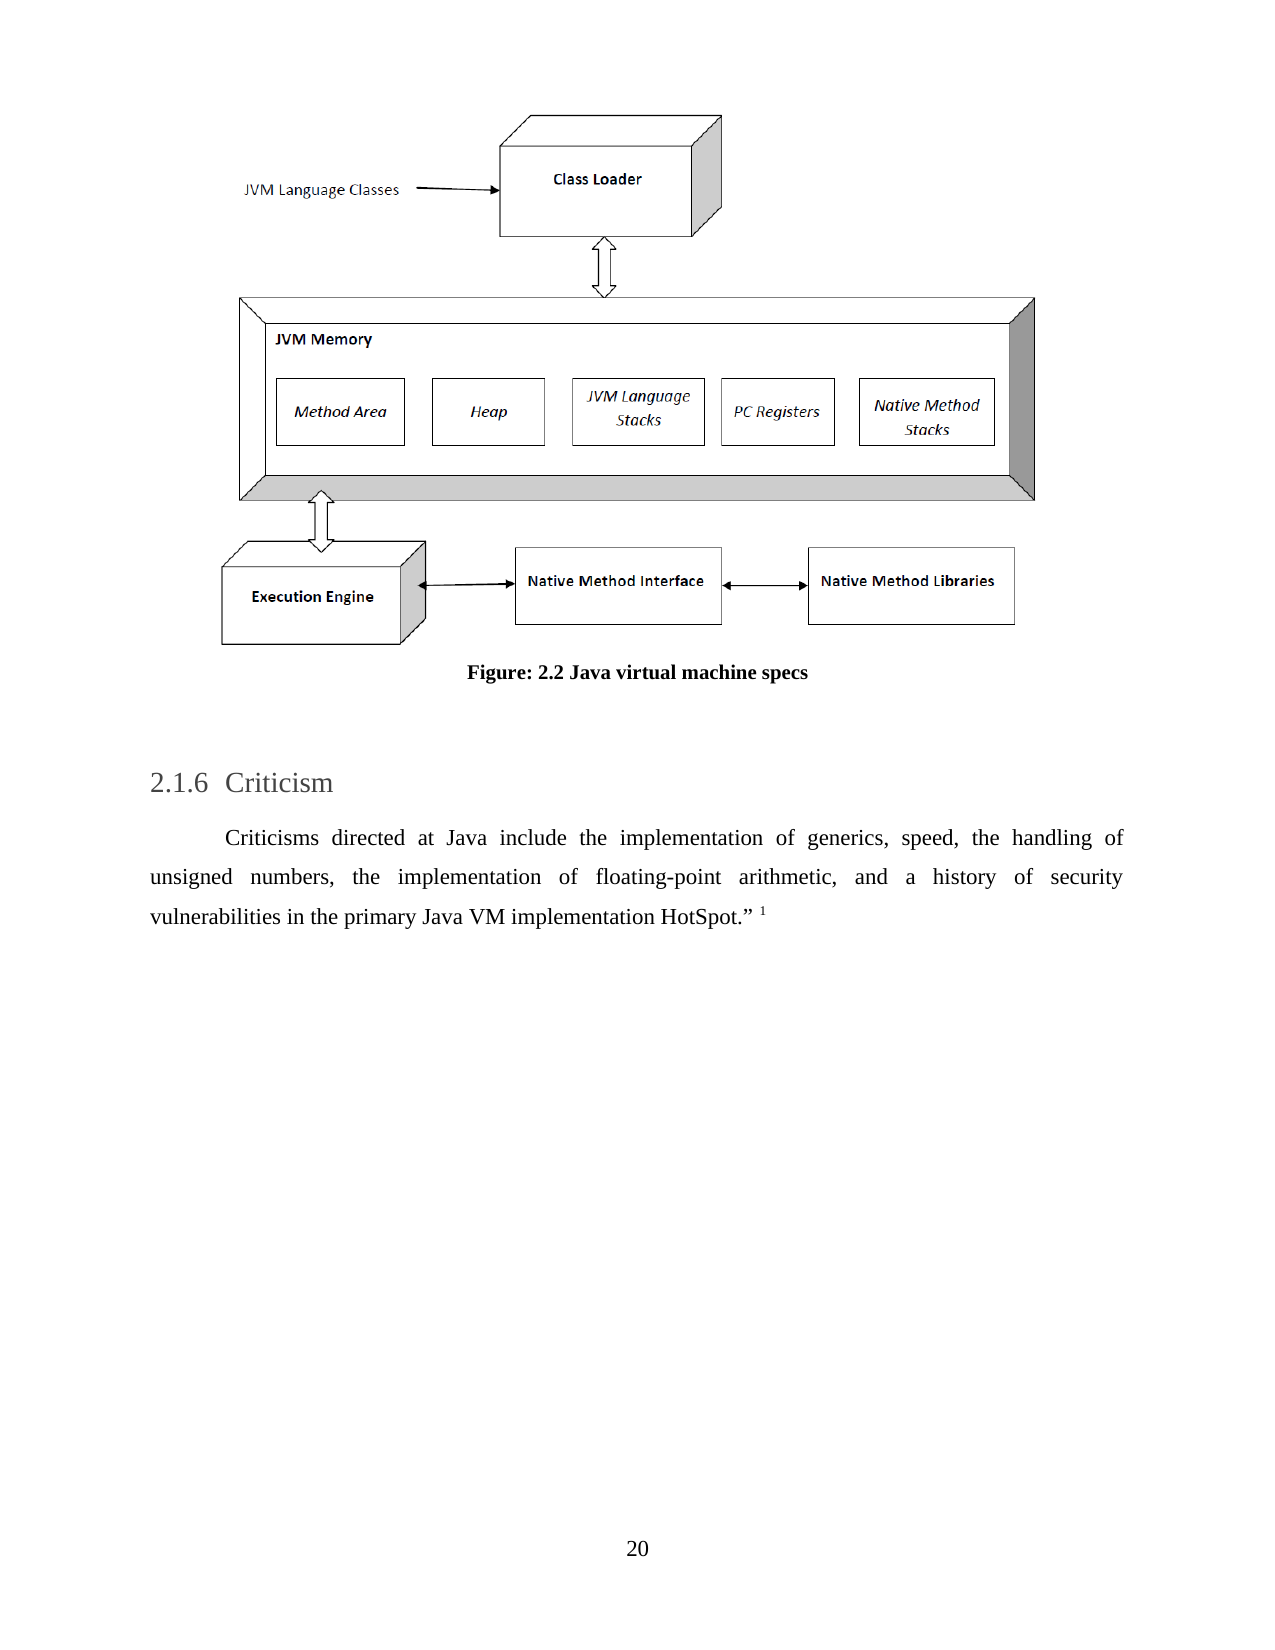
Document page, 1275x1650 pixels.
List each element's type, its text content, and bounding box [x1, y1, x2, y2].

picture [150, 90, 1098, 660]
subtitle Criticism [150, 765, 1125, 799]
text Criticisms directed at Java include the implementation of generics, speed, the handling of unsigned numbers, the implementation of floating-point arithmetic, and a history of security vulnerabilities in the primary Java VM implementation HotSpot.” [150, 824, 1125, 929]
text Figure: 2.2 Java virtual machine specs [150, 660, 1125, 684]
